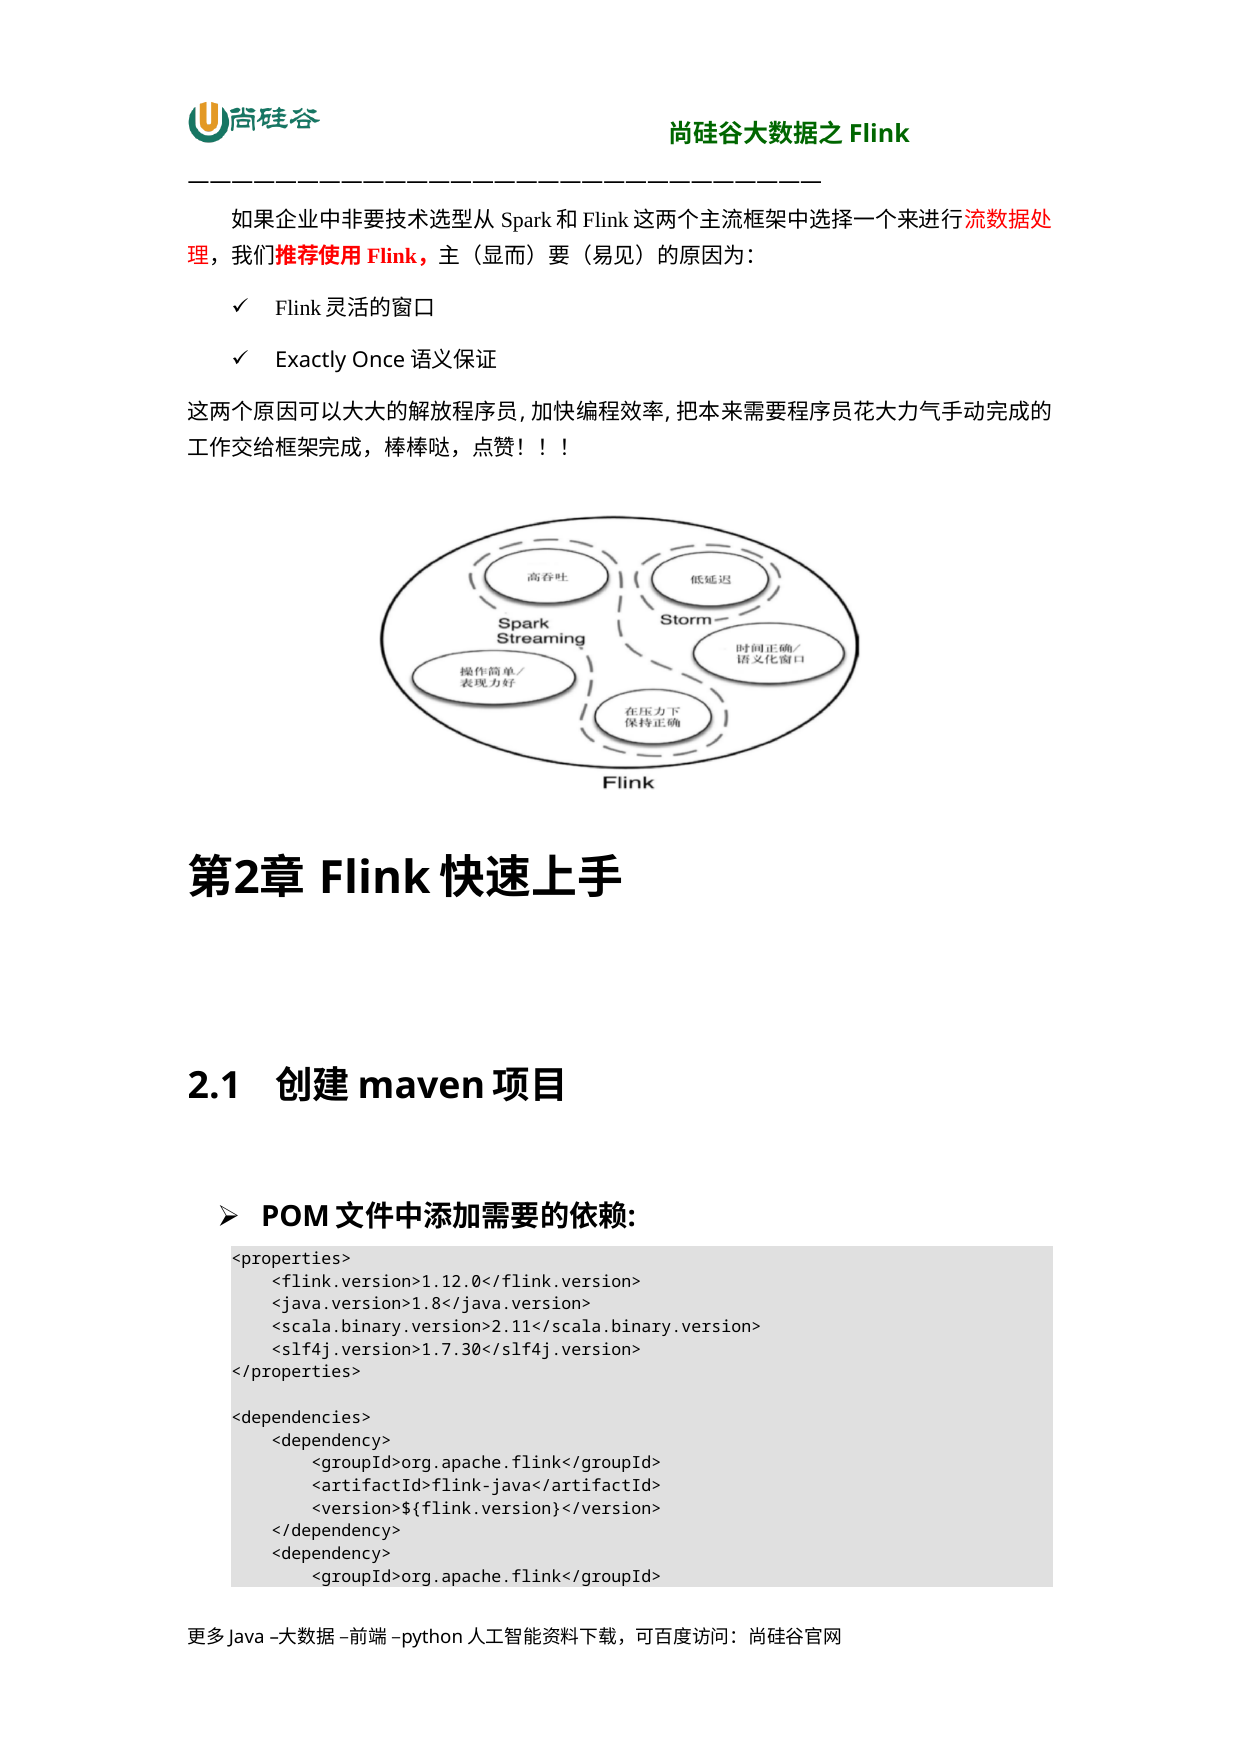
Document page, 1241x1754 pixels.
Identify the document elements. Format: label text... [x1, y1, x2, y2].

text 如果企业中非要技术选型从Spark和Flink这两个主流框架中选择一个来进行流数据处理，我们推荐使用Flink，主（显而）要（易见）的原因为： [187, 202, 1053, 270]
subtitle 创建maven项目 [187, 1050, 1053, 1115]
list POM文件中添加需要的依赖: [217, 1181, 1042, 1246]
picture [187, 101, 320, 143]
text <properties> <flink.version>1.12.0</flink.version> <java.version>1.8</java.version> <scala.binary.version>2.11</scala.binary.version> <slf4j.version>1.7.30</slf4j.version> </properties> <dependencies> <dependency> <groupId>org.apache.flink</groupId> <artifactId>flink-java</artifactId> <version>${flink.version}</version> [231, 1246, 1053, 1519]
subtitle Flink快速上手 [187, 825, 1053, 923]
list Exactly Once语义保证 [231, 342, 1053, 374]
picture [345, 481, 895, 795]
list Flink灵活的窗口 [231, 290, 1053, 322]
text 这两个原因可以大大的解放程序员, 加快编程效率, 把本来需要程序员花大力气手动完成的工作交给框架完成，棒棒哒，点赞！！！ [187, 393, 1053, 462]
